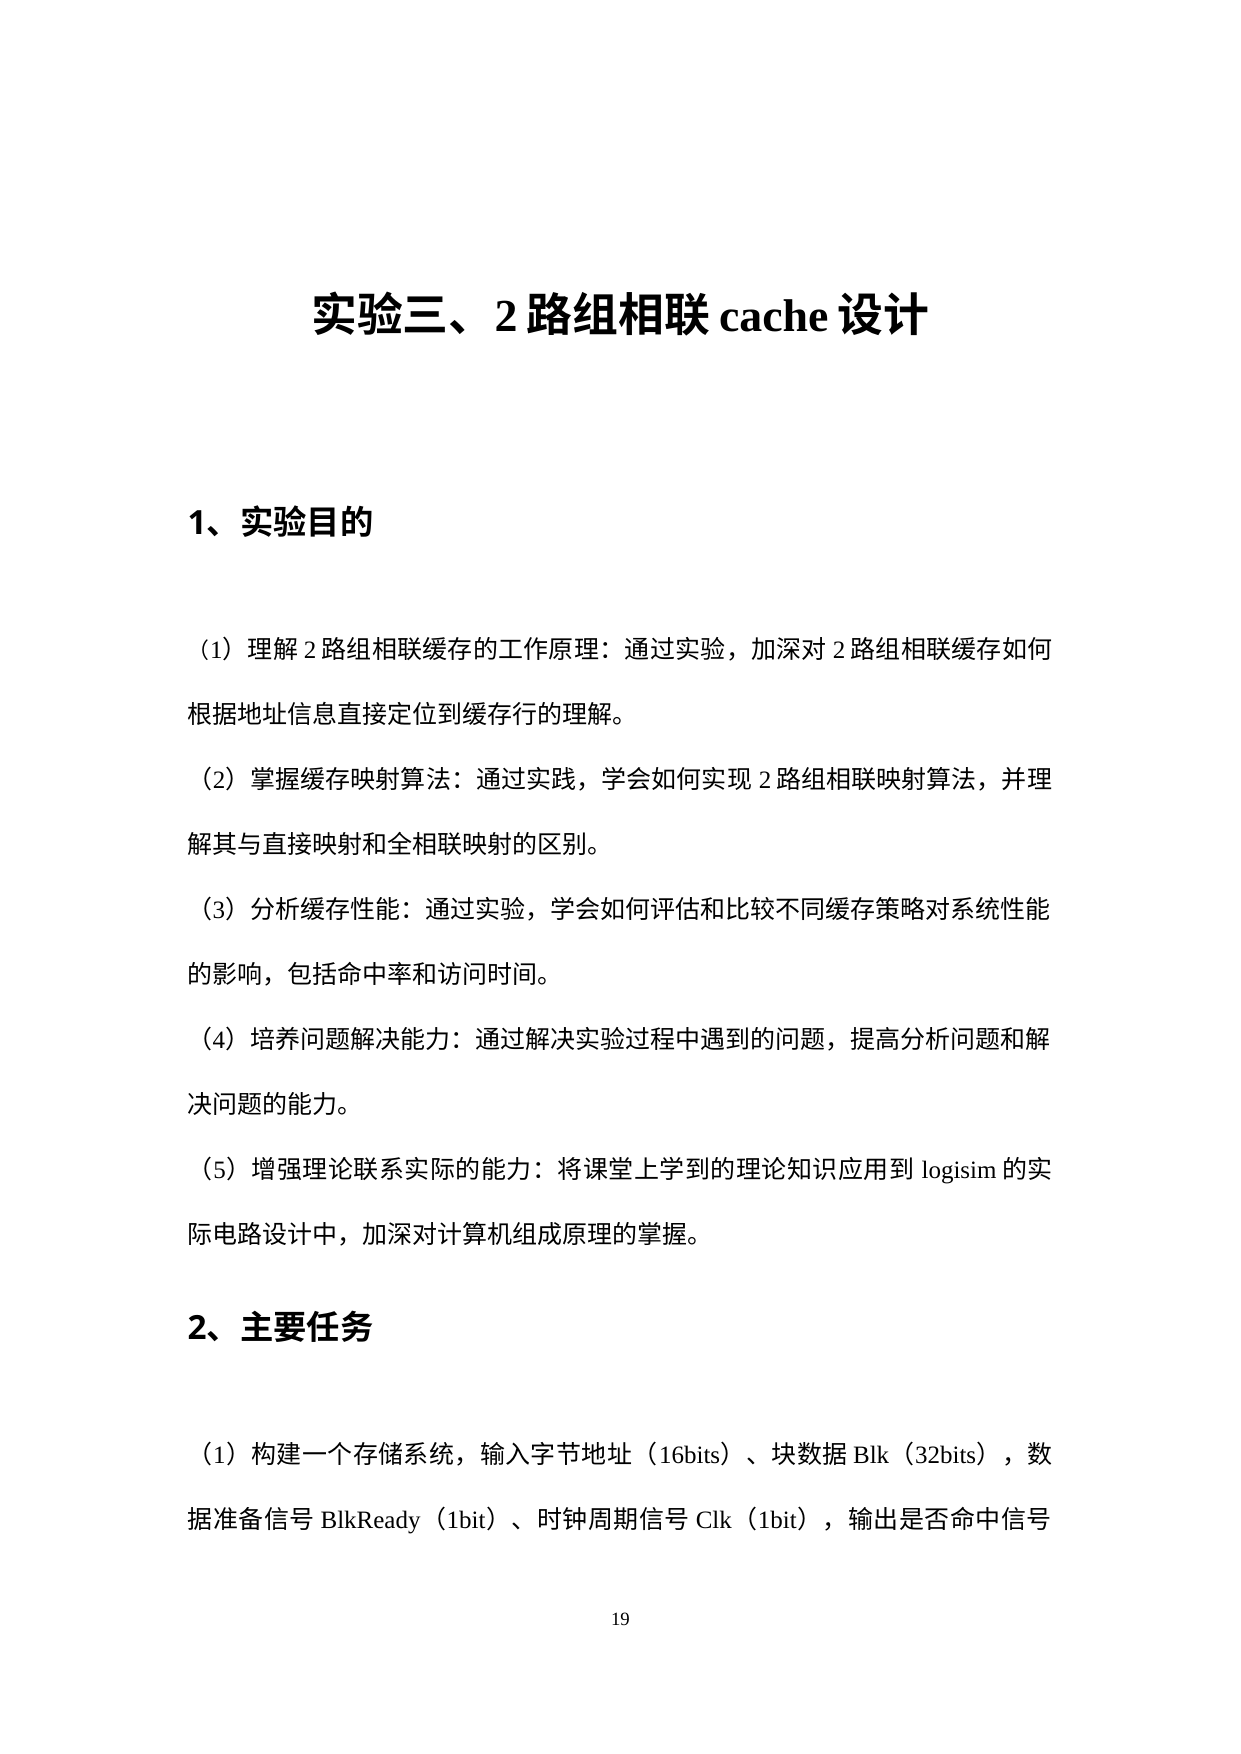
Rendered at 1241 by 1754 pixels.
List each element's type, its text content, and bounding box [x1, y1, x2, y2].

list （1）理解2路组相联缓存的工作原理：通过实验，加深对2路组相联缓存如何根据地址信息直接定位到缓存行的理解。 [187, 615, 1053, 745]
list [187, 1420, 1053, 1550]
subtitle 实验三、2路组相联cache设计 [187, 262, 1053, 360]
subtitle 2、主要任务 [187, 1292, 1053, 1357]
list （5）增强理论联系实际的能力：将课堂上学到的理论知识应用到logisim的实际电路设计中，加深对计算机组成原理的掌握。 [187, 1135, 1053, 1265]
list （4）培养问题解决能力：通过解决实验过程中遇到的问题，提高分析问题和解决问题的能力。 [187, 1005, 1053, 1135]
list （2）掌握缓存映射算法：通过实践，学会如何实现2路组相联映射算法，并理解其与直接映射和全相联映射的区别。 [187, 745, 1053, 875]
subtitle 1、实验目的 [187, 488, 1053, 553]
list （3）分析缓存性能：通过实验，学会如何评估和比较不同缓存策略对系统性能的影响，包括命中率和访问时间。 [187, 875, 1053, 1005]
